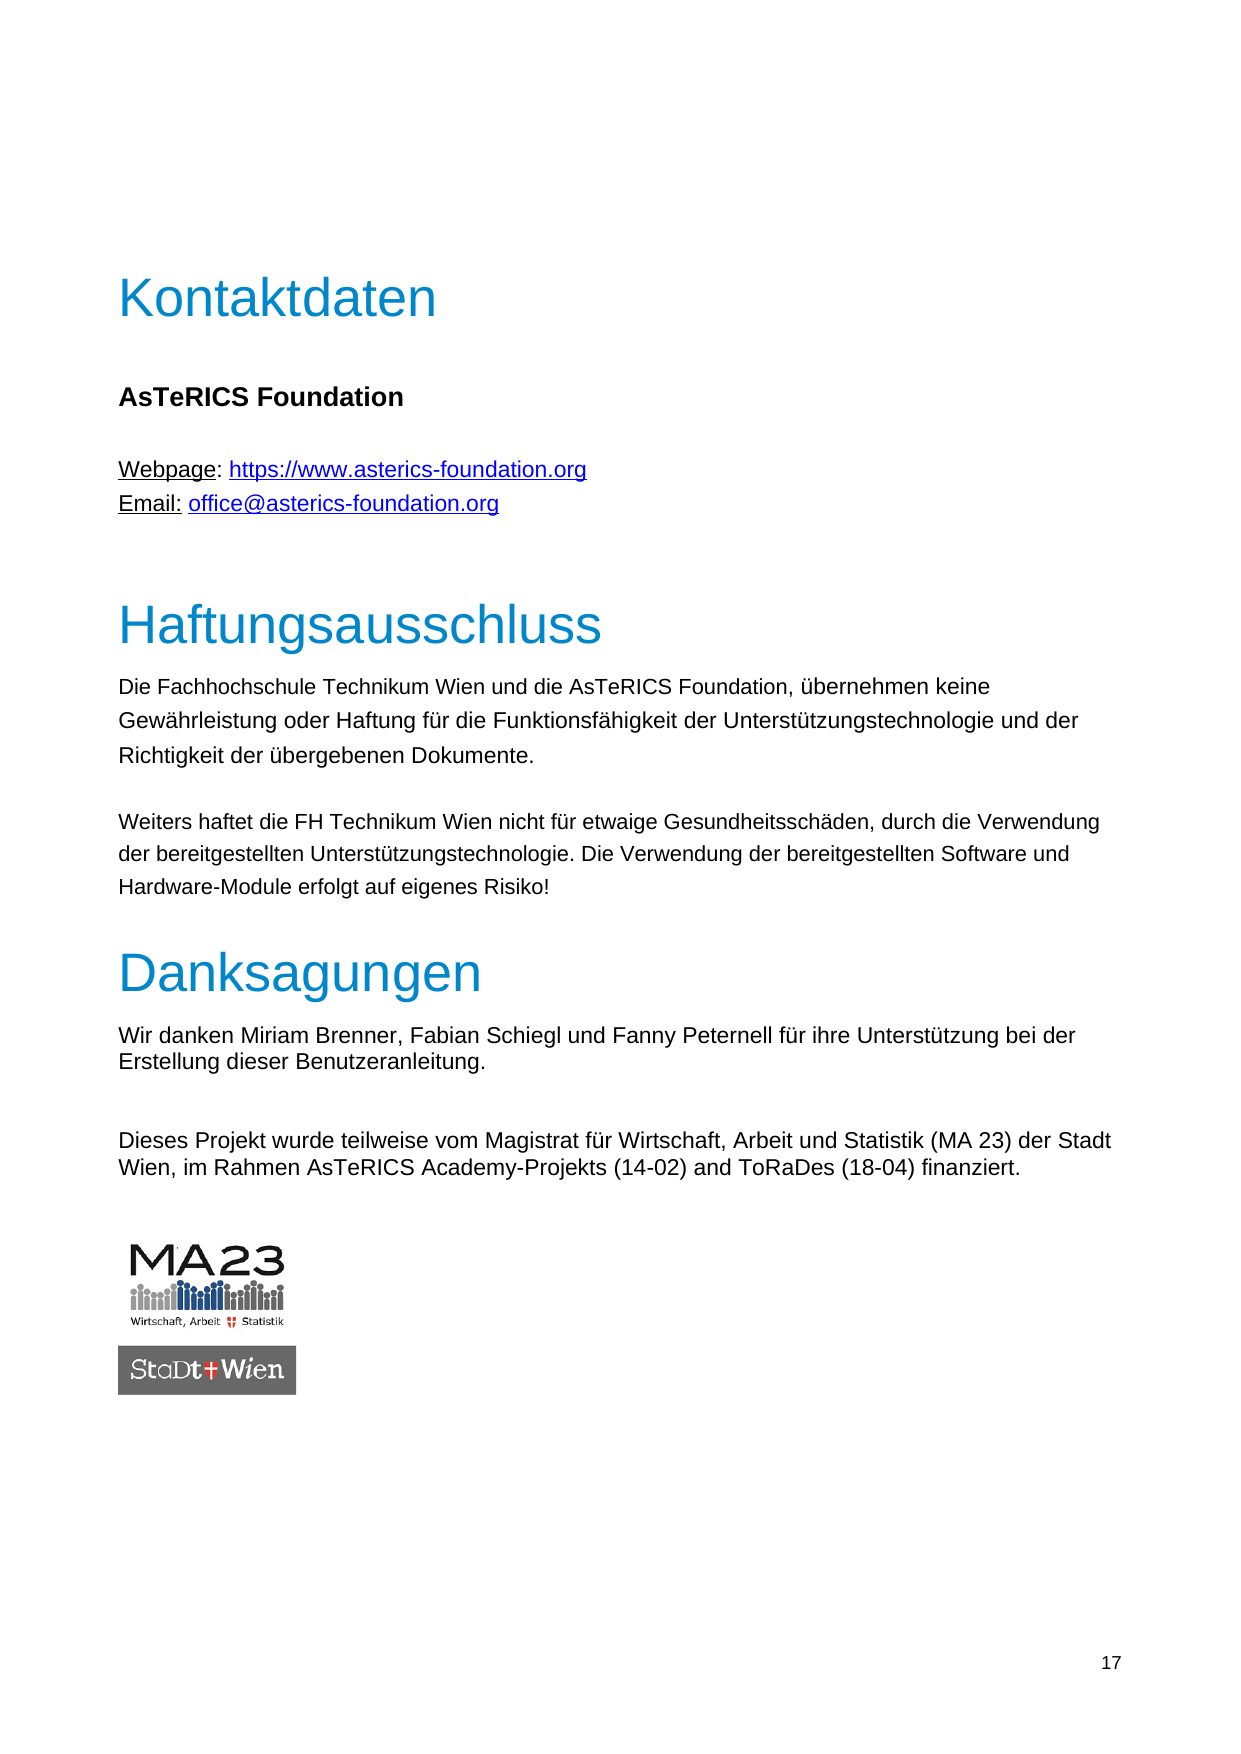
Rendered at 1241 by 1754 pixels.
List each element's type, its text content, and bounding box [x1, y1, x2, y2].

text Dieses Projekt wurde teilweise vom Magistrat für Wirtschaft, Arbeit und Statistik (MA 23) der Stadt Wien, im Rahmen AsTeRICS Academy-Projekts (14-02) and ToRaDes (18-04) finanziert. [118, 1127, 1122, 1180]
subtitle Danksagungen [118, 941, 1122, 1003]
text Die Fachhochschule Technikum Wien und die AsTeRICS Foundation, übernehmen keine Gewährleistung oder Haftung für die Funktionsfähigkeit der Unterstützungstechnologie und der Richtigkeit der übergebenen Dokumente. [118, 673, 1122, 768]
text Wir danken Miriam Brenner, Fabian Schiegl und Fanny Peternell für ihre Unterstützung bei der Erstellung dieser Benutzeranleitung. [118, 1022, 1122, 1074]
text Weiters haftet die FH Technikum Wien nicht für etwaige Gesundheitsschäden, durch die Verwendung der bereitgestellten Unterstützungstechnologie. Die Verwendung der bereitgestellten Software und Hardware-Module erfolgt auf eigenes Risiko! [118, 808, 1122, 899]
subtitle Kontaktdaten [118, 266, 1122, 328]
text Webpage: https://www.asterics-foundation.org [118, 456, 1122, 482]
subtitle AsTeRICS Foundation [118, 381, 1122, 412]
subtitle Haftungsausschluss [118, 592, 1122, 655]
picture [118, 1214, 297, 1395]
text Email: office@asterics-foundation.org [118, 490, 1122, 516]
